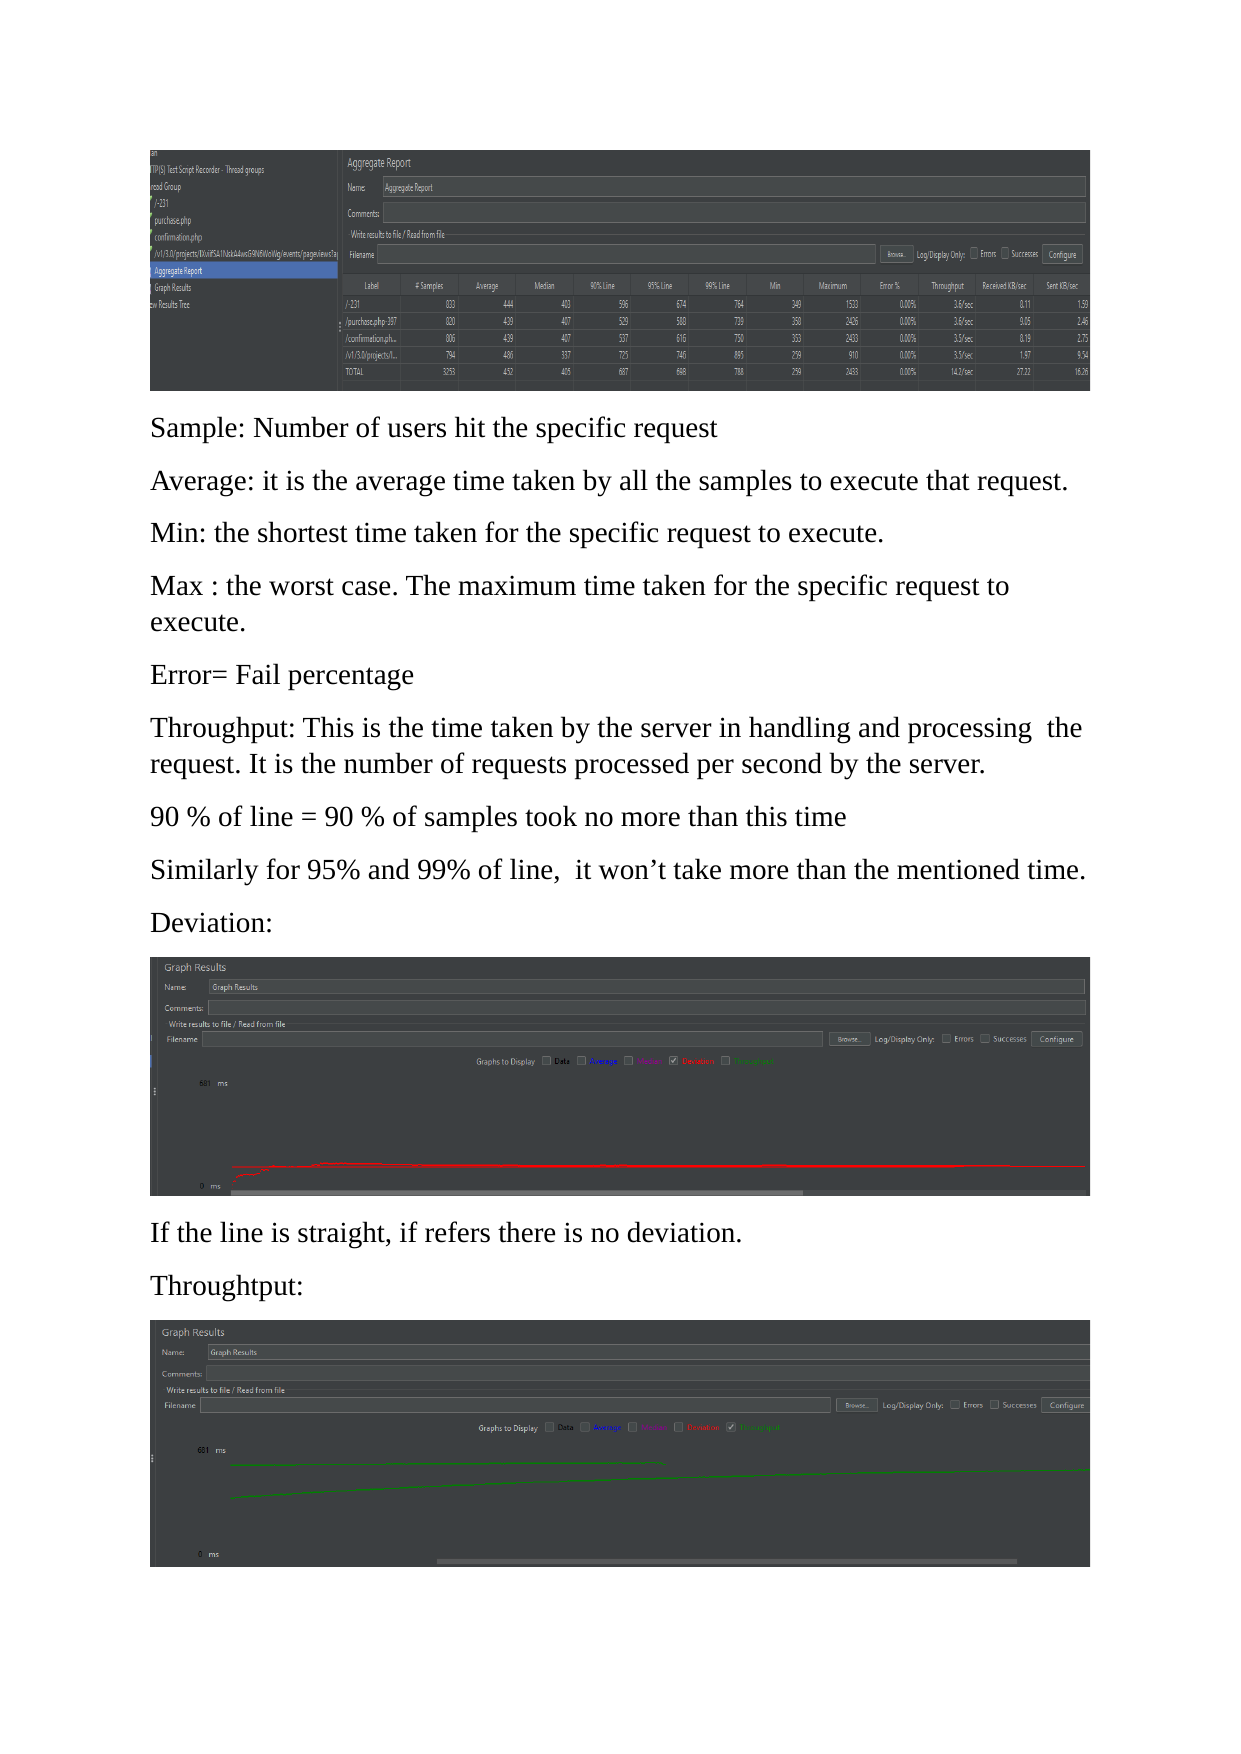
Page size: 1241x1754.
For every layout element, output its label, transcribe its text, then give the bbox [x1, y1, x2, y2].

text Min: the shortest time taken for the specific request to execute. [150, 516, 1090, 549]
text Throughput: This is the time taken by the server in handling and processing the request. It is the number of requests processed per second by the server. [150, 710, 1090, 780]
text 90 % of line = 90 % of samples took no more than this time [150, 799, 1090, 833]
text Sample: Number of users hit the specific request [150, 410, 1090, 443]
picture [150, 957, 1091, 1196]
text Error= Fail percentage [150, 657, 1090, 691]
picture [150, 1320, 1091, 1567]
text Max : the worst case. The maximum time taken for the specific request to execute. [150, 568, 1090, 638]
text Average: it is the average time taken by all the samples to execute that request. [150, 463, 1090, 496]
text Deviation: [150, 905, 1090, 938]
picture [150, 150, 1091, 391]
text Similarly for 95% and 99% of line, it won’t take more than the mentioned time. [150, 852, 1090, 885]
text Throughtput: [150, 1268, 1090, 1301]
text If the line is straight, if refers there is no deviation. [150, 1215, 1090, 1248]
